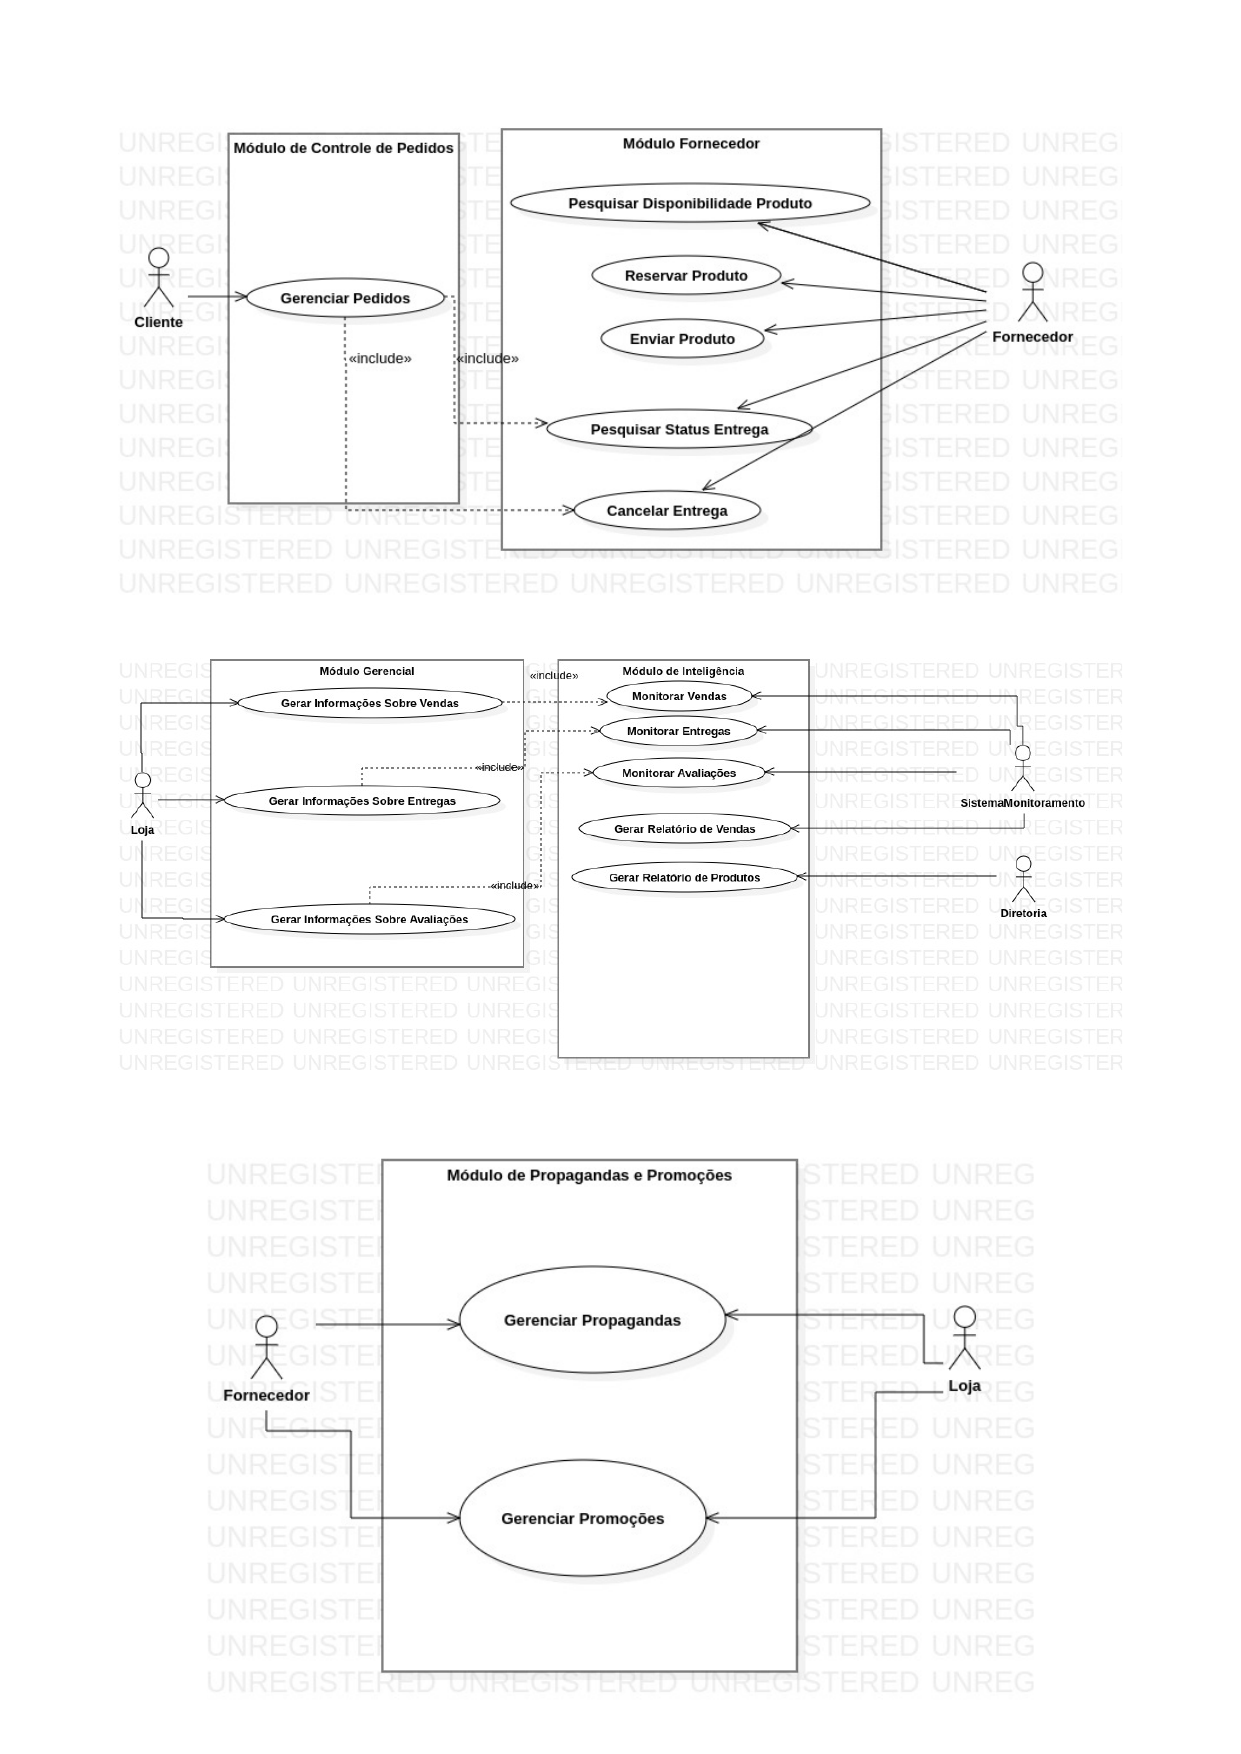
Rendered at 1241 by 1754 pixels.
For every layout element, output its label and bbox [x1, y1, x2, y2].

picture [118, 118, 1123, 595]
picture [206, 1148, 1034, 1720]
picture [118, 651, 1123, 1092]
